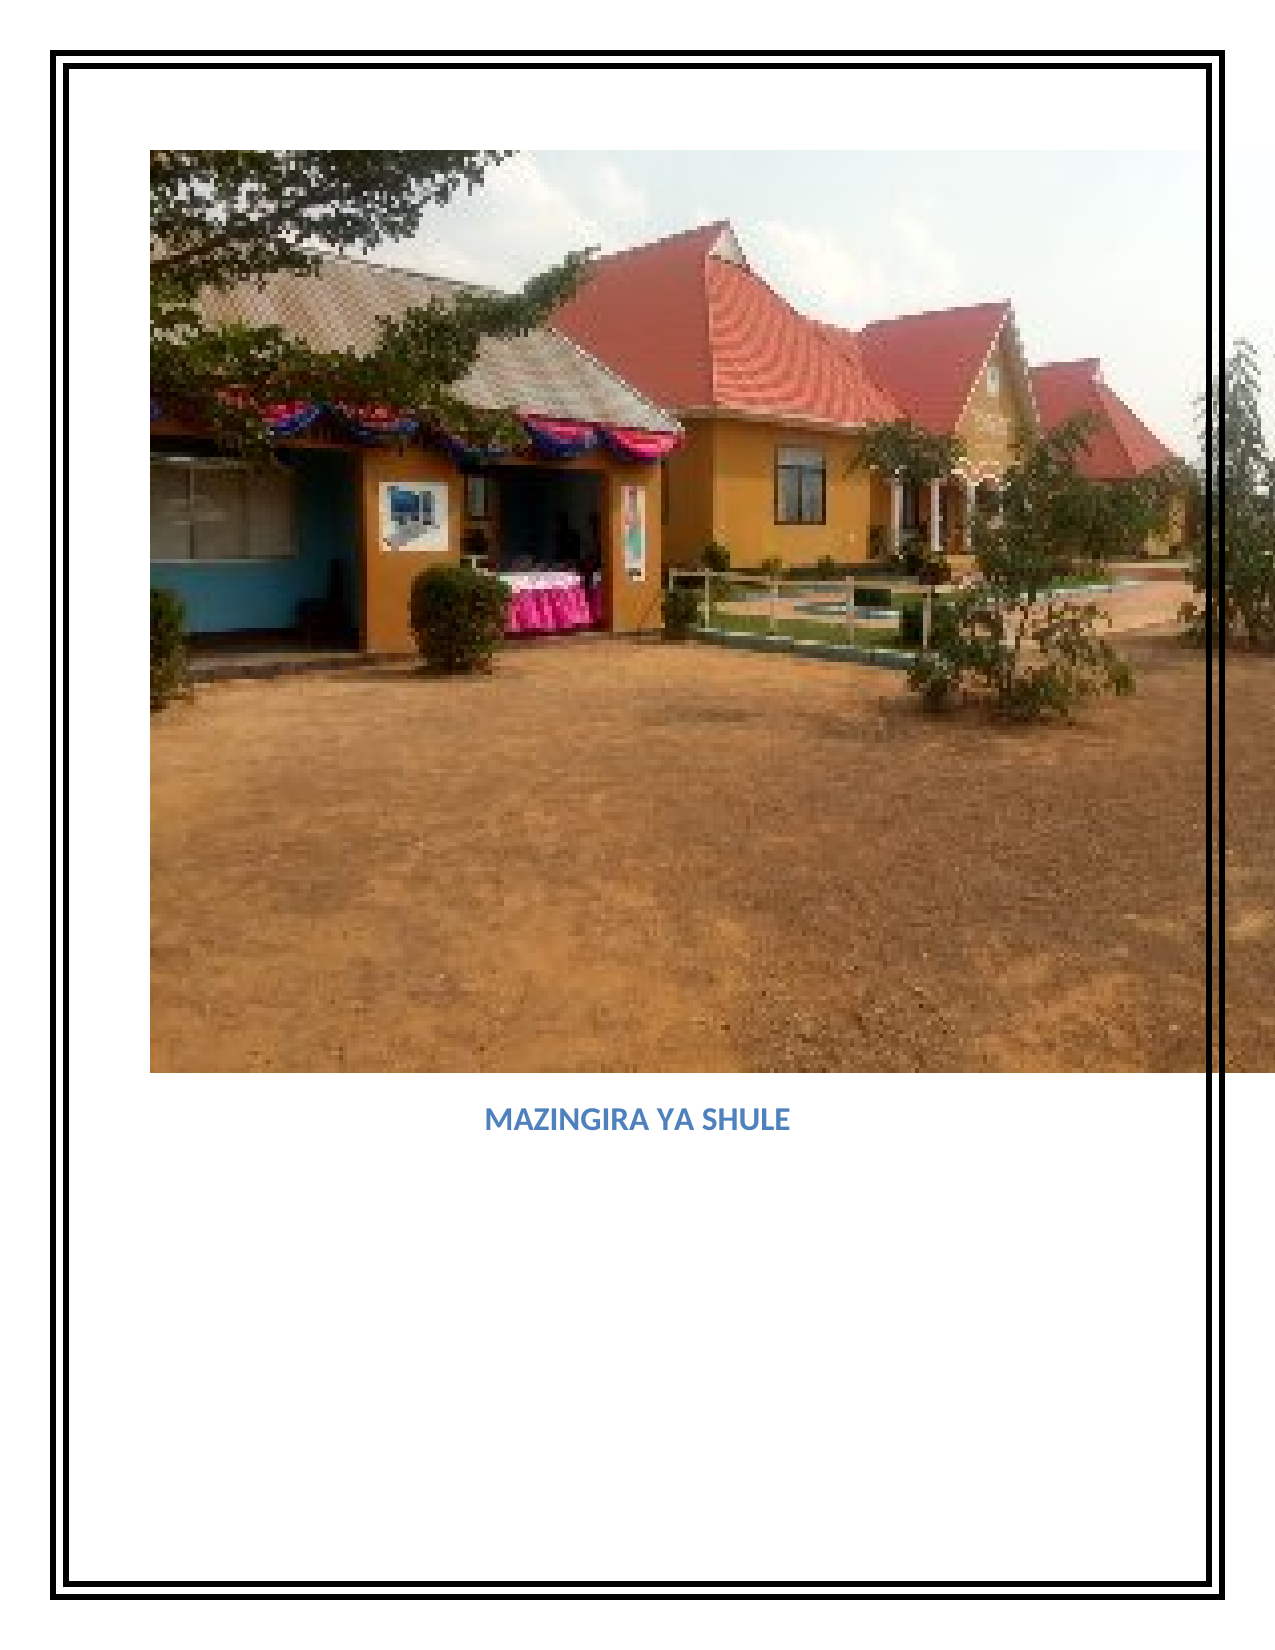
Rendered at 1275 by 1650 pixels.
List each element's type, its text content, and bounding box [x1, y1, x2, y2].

picture [1212, 150, 1219, 1073]
text MAZINGIRA YA SHULE [150, 1098, 1125, 1139]
picture [1225, 150, 1275, 1073]
picture [150, 150, 1206, 1073]
